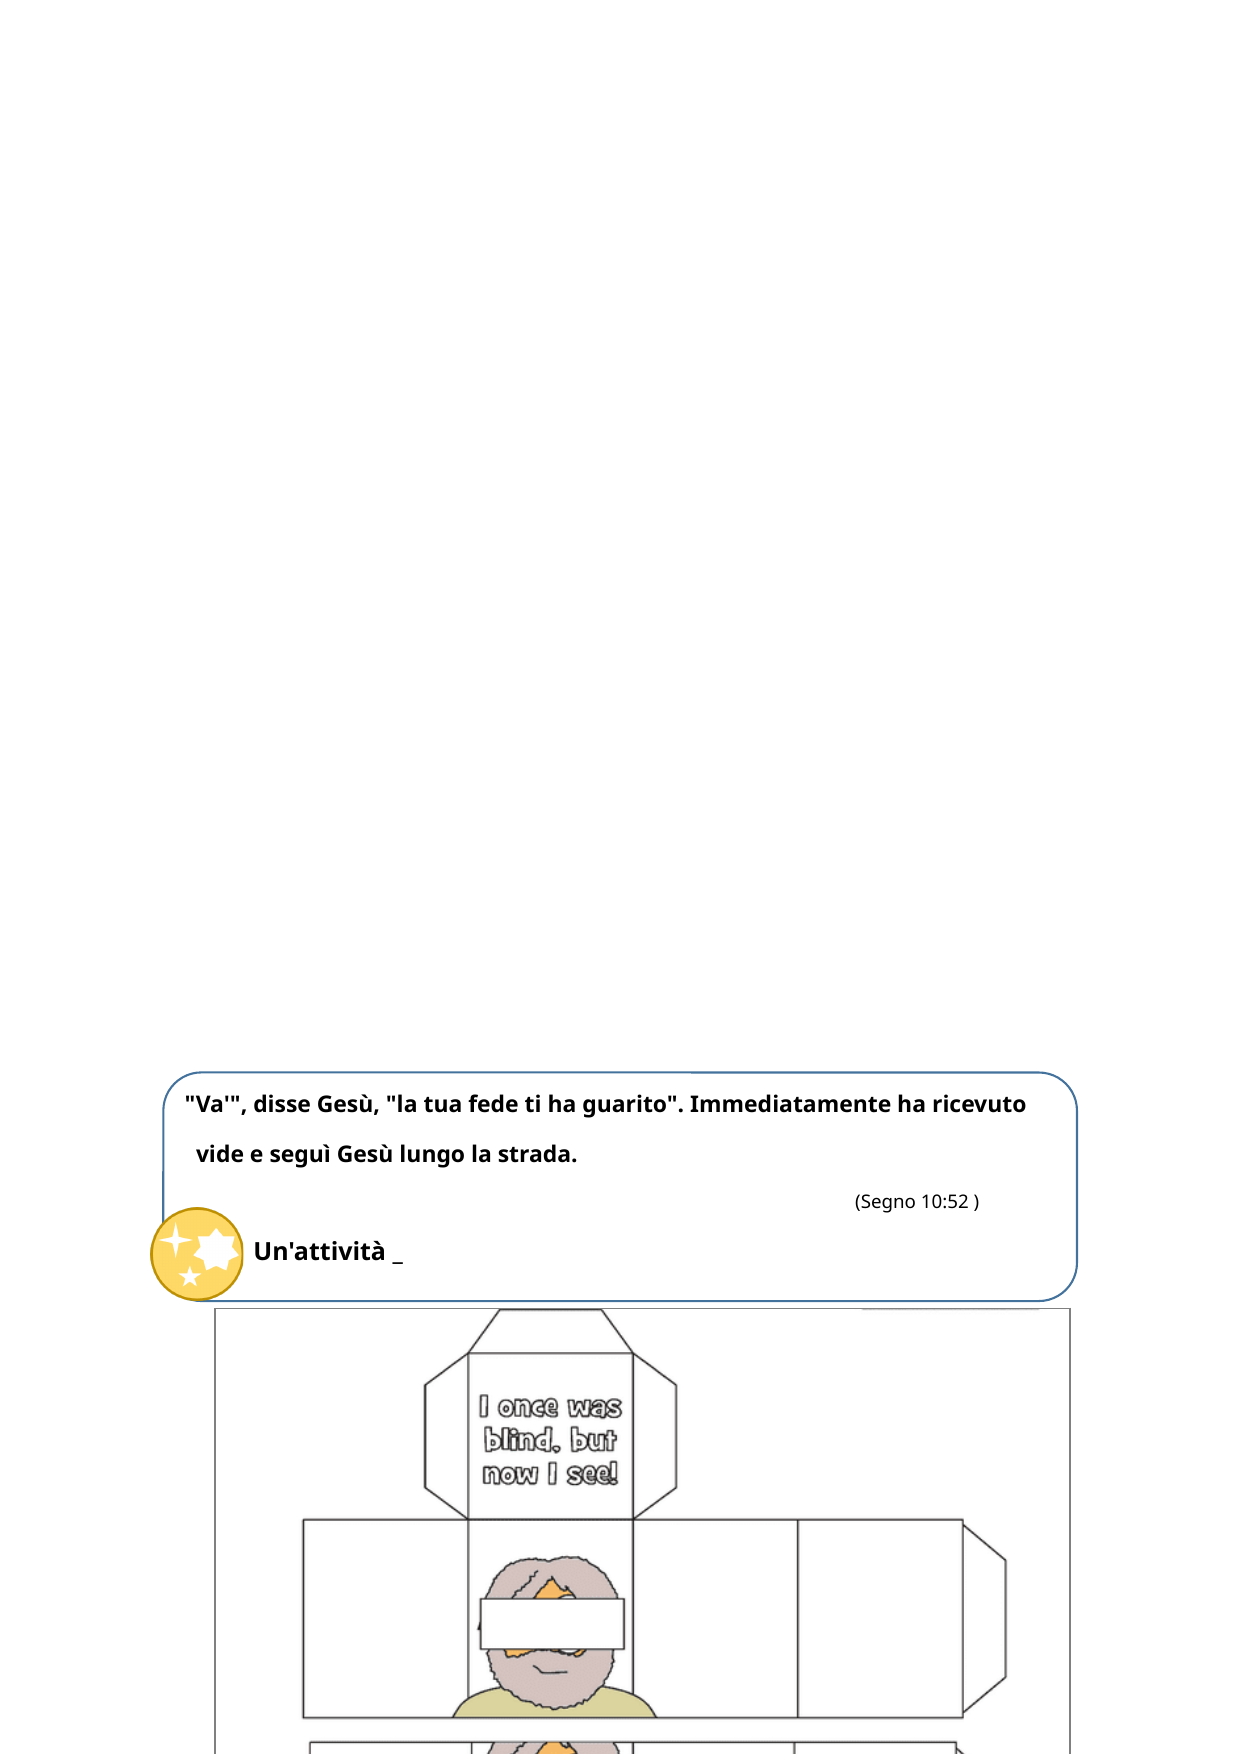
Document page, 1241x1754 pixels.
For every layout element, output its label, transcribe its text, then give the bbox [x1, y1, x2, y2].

picture [216, 1309, 1069, 1754]
text (Segno 10:52 ) [150, 1188, 1090, 1214]
text Un'attività _ [244, 1233, 1090, 1267]
text "Va'", disse Gesù, "la tua fede ti ha guarito". Immediatamente ha ricevuto [150, 1088, 1090, 1119]
text vide e seguì Gesù lungo la strada. [150, 1138, 1090, 1169]
picture [150, 1207, 244, 1301]
